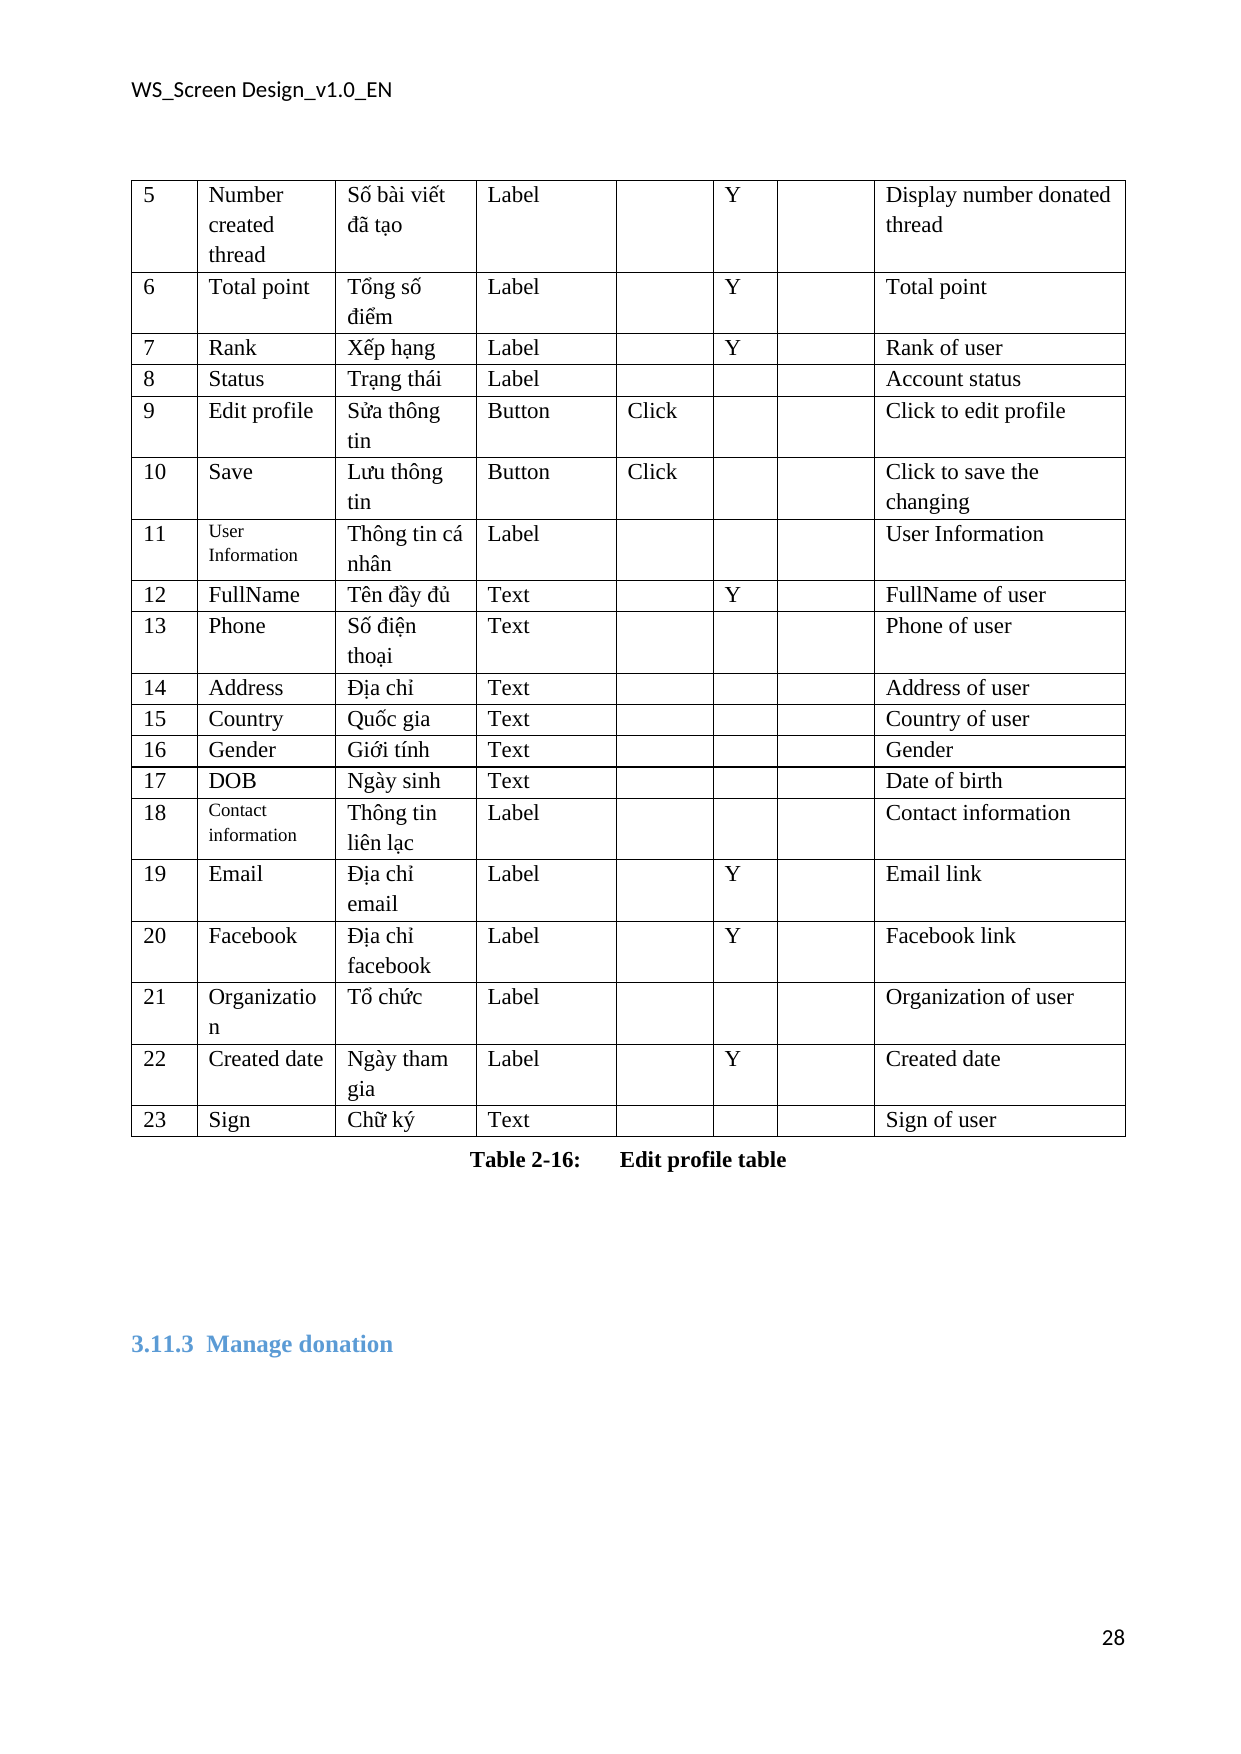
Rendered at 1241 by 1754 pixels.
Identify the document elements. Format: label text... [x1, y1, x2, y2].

table_cell [714, 799, 777, 859]
table_cell Địa chỉ [336, 674, 476, 704]
table_cell Text [477, 705, 616, 735]
table_cell Tổ chức [336, 983, 476, 1043]
table_cell [778, 365, 874, 396]
table_cell DOB [198, 768, 335, 798]
table_cell Y [714, 181, 777, 272]
table_cell [778, 612, 874, 673]
table_cell Label [477, 334, 616, 364]
table_cell [778, 581, 874, 611]
table_cell Label [477, 181, 616, 272]
table_cell Y [714, 860, 777, 921]
table_cell 19 [132, 860, 197, 921]
table_cell Gender [875, 736, 1125, 766]
table_cell [617, 334, 713, 364]
table_cell Total point [875, 273, 1125, 333]
table_cell [778, 334, 874, 364]
table_cell Display number donated thread [875, 181, 1125, 272]
table_cell [714, 1106, 777, 1136]
table_cell 13 [132, 612, 197, 673]
table_cell [617, 581, 713, 611]
table_cell Account status [875, 365, 1125, 396]
table_cell [714, 768, 777, 798]
table_cell Tên đầy đủ [336, 581, 476, 611]
table_cell Lưu thông tin [336, 458, 476, 518]
table_cell FullName [198, 581, 335, 611]
table_cell Text [477, 736, 616, 766]
table_cell Rank [198, 334, 335, 364]
table_cell [617, 768, 713, 798]
table_cell Button [477, 397, 616, 457]
table_cell Label [477, 365, 616, 396]
table_cell Status [198, 365, 335, 396]
table_cell Click [617, 458, 713, 518]
table_cell [617, 1045, 713, 1105]
table_cell 14 [132, 674, 197, 704]
table_cell Thông tin liên lạc [336, 799, 476, 859]
table_cell Date of birth [875, 768, 1125, 798]
table_cell Organization of user [875, 983, 1125, 1043]
table_cell Button [477, 458, 616, 518]
table_cell Y [714, 273, 777, 333]
table_cell Giới tính [336, 736, 476, 766]
table_cell Sửa thông tin [336, 397, 476, 457]
table_cell [617, 365, 713, 396]
table_cell Y [714, 922, 777, 982]
table_cell Label [477, 799, 616, 859]
table_cell [778, 768, 874, 798]
table_cell Contact information [875, 799, 1125, 859]
table_cell Trạng thái [336, 365, 476, 396]
table_cell FullName of user [875, 581, 1125, 611]
table_cell 15 [132, 705, 197, 735]
table_cell [714, 612, 777, 673]
table_cell 20 [132, 922, 197, 982]
table_cell [778, 520, 874, 580]
table_cell 11 [132, 520, 197, 580]
table_cell [617, 922, 713, 982]
table_cell Y [714, 581, 777, 611]
table_cell [617, 1106, 713, 1136]
table_cell Ngày tham gia [336, 1045, 476, 1105]
table_cell Phone of user [875, 612, 1125, 673]
table_cell Thông tin cá nhân [336, 520, 476, 580]
table_cell Label [477, 983, 616, 1043]
table_cell User Information [875, 520, 1125, 580]
table_cell Số điện thoại [336, 612, 476, 673]
table_cell Label [477, 922, 616, 982]
table_cell Sign of user [875, 1106, 1125, 1136]
table_cell [617, 736, 713, 766]
table_cell [714, 674, 777, 704]
table_cell Label [477, 520, 616, 580]
table_cell Gender [198, 736, 335, 766]
text Edit profile table [131, 1146, 1125, 1172]
table_cell [714, 705, 777, 735]
table_cell Save [198, 458, 335, 518]
table_cell Organization [198, 983, 335, 1043]
table_cell [778, 705, 874, 735]
table_cell 21 [132, 983, 197, 1043]
table_cell 16 [132, 736, 197, 766]
table_cell [617, 860, 713, 921]
table_cell Sign [198, 1106, 335, 1136]
table_cell Label [477, 273, 616, 333]
table_cell Địa chỉ facebook [336, 922, 476, 982]
table_cell [778, 983, 874, 1043]
table_cell Rank of user [875, 334, 1125, 364]
table_cell 9 [132, 397, 197, 457]
table_cell [778, 1045, 874, 1105]
table_cell [778, 860, 874, 921]
table_cell Quốc gia [336, 705, 476, 735]
table_cell 12 [132, 581, 197, 611]
table_cell [778, 181, 874, 272]
table_cell [617, 674, 713, 704]
table_cell Text [477, 1106, 616, 1136]
table_cell Tổng số điểm [336, 273, 476, 333]
table_cell [617, 181, 713, 272]
table_cell Total point [198, 273, 335, 333]
table_cell [617, 705, 713, 735]
subtitle Manage donation [131, 1329, 1125, 1358]
table_cell Address [198, 674, 335, 704]
table_cell Text [477, 674, 616, 704]
table_cell [778, 736, 874, 766]
table_cell Số bài viết đã tạo [336, 181, 476, 272]
table_cell Facebook link [875, 922, 1125, 982]
table_cell Địa chỉ email [336, 860, 476, 921]
table_cell [617, 520, 713, 580]
table_cell Text [477, 768, 616, 798]
table_cell [714, 397, 777, 457]
table_cell Country [198, 705, 335, 735]
table_cell Chữ ký [336, 1106, 476, 1136]
table_cell Y [714, 334, 777, 364]
table_cell 23 [132, 1106, 197, 1136]
table_cell [714, 983, 777, 1043]
table_cell [617, 612, 713, 673]
table_cell Click [617, 397, 713, 457]
table_cell Number created thread [198, 181, 335, 272]
table_cell 5 [132, 181, 197, 272]
table_cell Created date [198, 1045, 335, 1105]
table_cell [778, 674, 874, 704]
table_cell [778, 922, 874, 982]
table_cell Facebook [198, 922, 335, 982]
table_cell Address of user [875, 674, 1125, 704]
table_cell Edit profile [198, 397, 335, 457]
table_cell 6 [132, 273, 197, 333]
table_cell 8 [132, 365, 197, 396]
table_cell Email [198, 860, 335, 921]
table_cell [714, 736, 777, 766]
table_cell [714, 458, 777, 518]
table_cell [778, 397, 874, 457]
table_cell Text [477, 581, 616, 611]
table_cell 7 [132, 334, 197, 364]
table_cell Text [477, 612, 616, 673]
table_cell 10 [132, 458, 197, 518]
table_cell [778, 799, 874, 859]
table_cell [778, 458, 874, 518]
table_cell [714, 365, 777, 396]
table_cell Created date [875, 1045, 1125, 1105]
table_cell Email link [875, 860, 1125, 921]
table_cell [617, 983, 713, 1043]
table_cell User Information [198, 520, 335, 580]
table_cell 17 [132, 768, 197, 798]
table_cell Phone [198, 612, 335, 673]
table_cell Click to edit profile [875, 397, 1125, 457]
table_cell 18 [132, 799, 197, 859]
table_cell Contact information [198, 799, 335, 859]
table_cell Ngày sinh [336, 768, 476, 798]
table_cell 22 [132, 1045, 197, 1105]
table_cell Xếp hạng [336, 334, 476, 364]
table_cell [617, 799, 713, 859]
table_cell [778, 273, 874, 333]
table_cell [778, 1106, 874, 1136]
table_cell Label [477, 860, 616, 921]
table_cell [617, 273, 713, 333]
table_cell Country of user [875, 705, 1125, 735]
table_cell Label [477, 1045, 616, 1105]
table_cell Y [714, 1045, 777, 1105]
table_cell [714, 520, 777, 580]
table_cell Click to save the changing [875, 458, 1125, 518]
